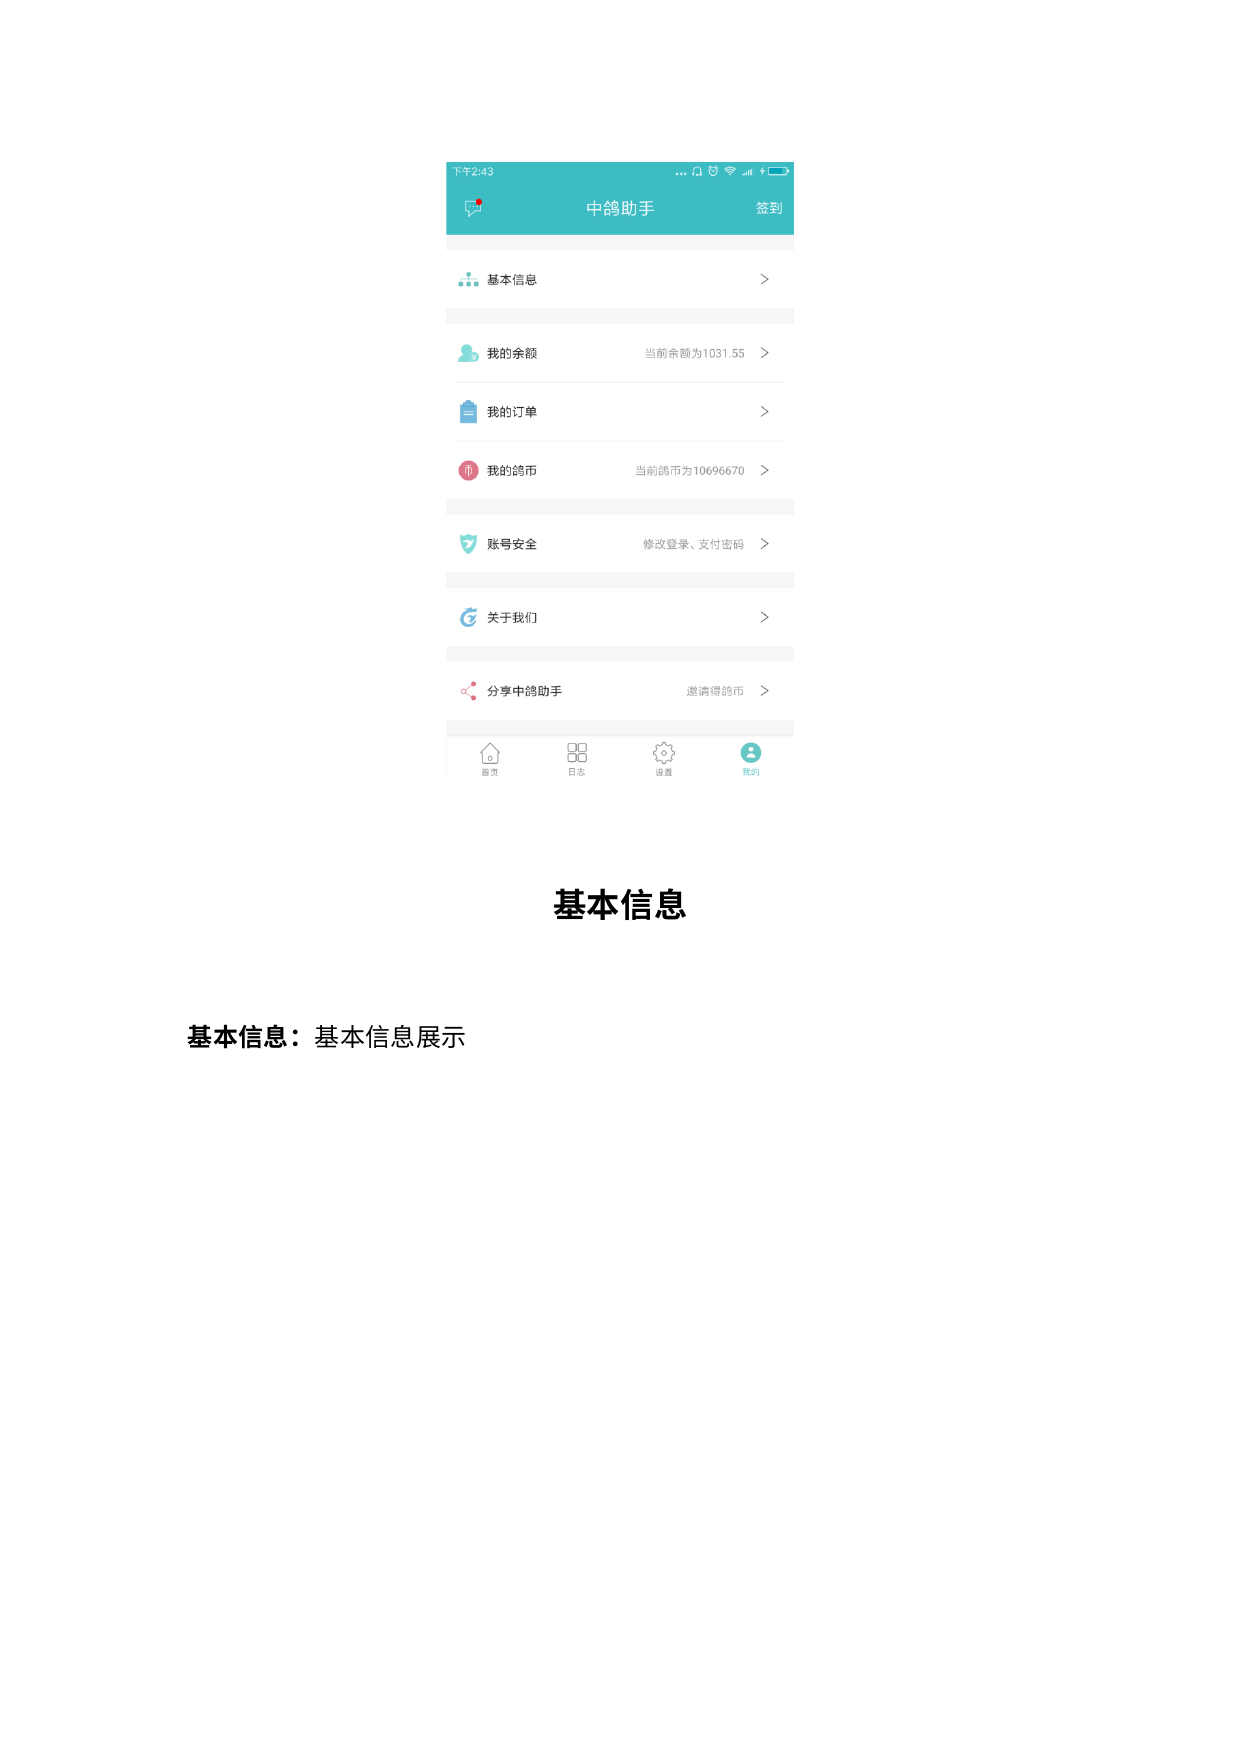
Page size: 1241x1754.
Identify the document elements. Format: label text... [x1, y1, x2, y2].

text 基本信息 [187, 875, 1053, 940]
picture [446, 162, 794, 780]
text 基本信息：基本信息展示 [187, 1008, 1053, 1073]
